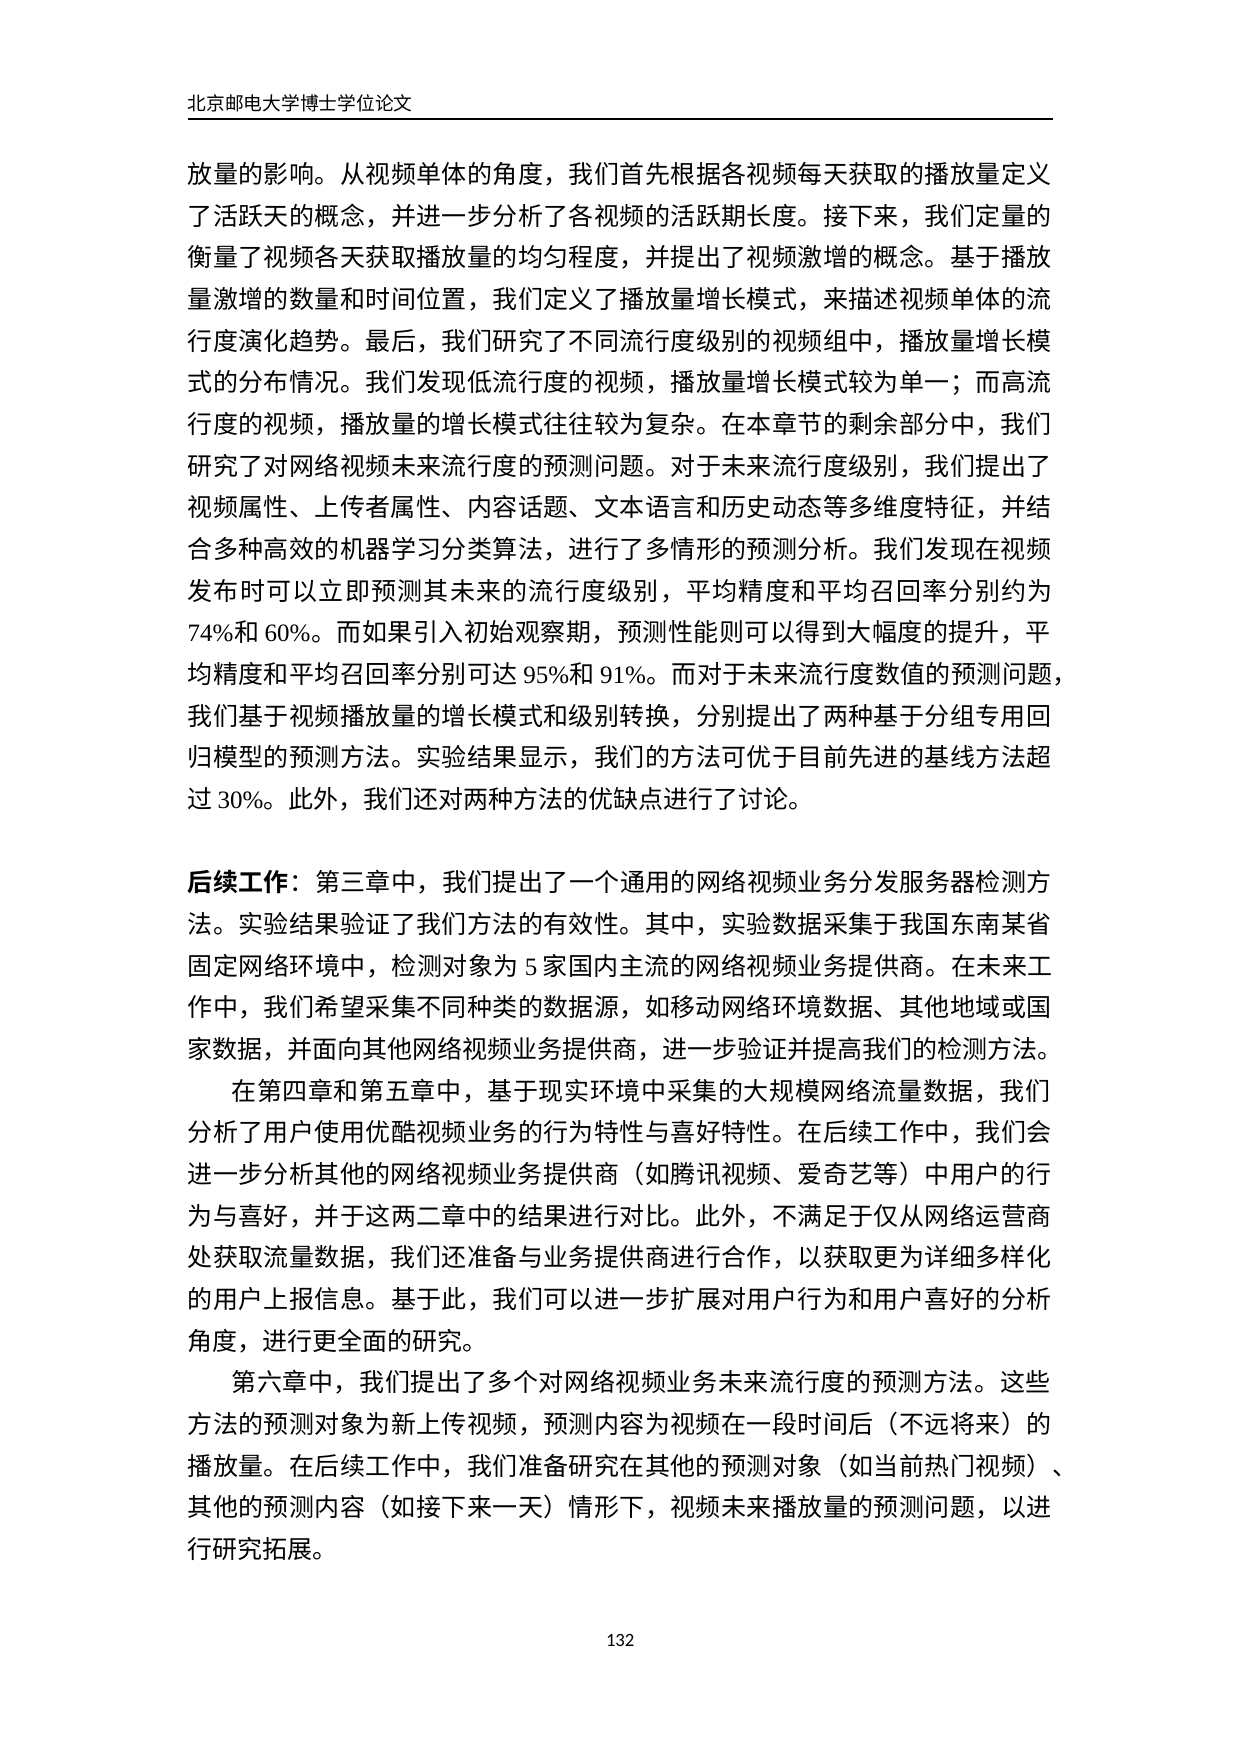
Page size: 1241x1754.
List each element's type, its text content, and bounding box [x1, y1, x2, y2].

text 第六章中，我们提出了多个对网络视频业务未来流行度的预测方法。这些方法的预测对象为新上传视频，预测内容为视频在一段时间后（不远将来）的播放量。在后续工作中，我们准备研究在其他的预测对象（如当前热门视频）、其他的预测内容（如接下来一天）情形下，视频未来播放量的预测问题，以进行研究拓展。 [187, 1358, 1053, 1567]
text 后续工作：第三章中，我们提出了一个通用的网络视频业务分发服务器检测方法。实验结果验证了我们方法的有效性。其中，实验数据采集于我国东南某省固定网络环境中，检测对象为5家国内主流的网络视频业务提供商。在未来工作中，我们希望采集不同种类的数据源，如移动网络环境数据、其他地域或国家数据，并面向其他网络视频业务提供商，进一步验证并提高我们的检测方法。 [187, 858, 1053, 1067]
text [187, 150, 1053, 817]
text 在第四章和第五章中，基于现实环境中采集的大规模网络流量数据，我们分析了用户使用优酷视频业务的行为特性与喜好特性。在后续工作中，我们会进一步分析其他的网络视频业务提供商（如腾讯视频、爱奇艺等）中用户的行为与喜好，并于这两二章中的结果进行对比。此外，不满足于仅从网络运营商处获取流量数据，我们还准备与业务提供商进行合作，以获取更为详细多样化的用户上报信息。基于此，我们可以进一步扩展对用户行为和用户喜好的分析角度，进行更全面的研究。 [187, 1067, 1053, 1358]
